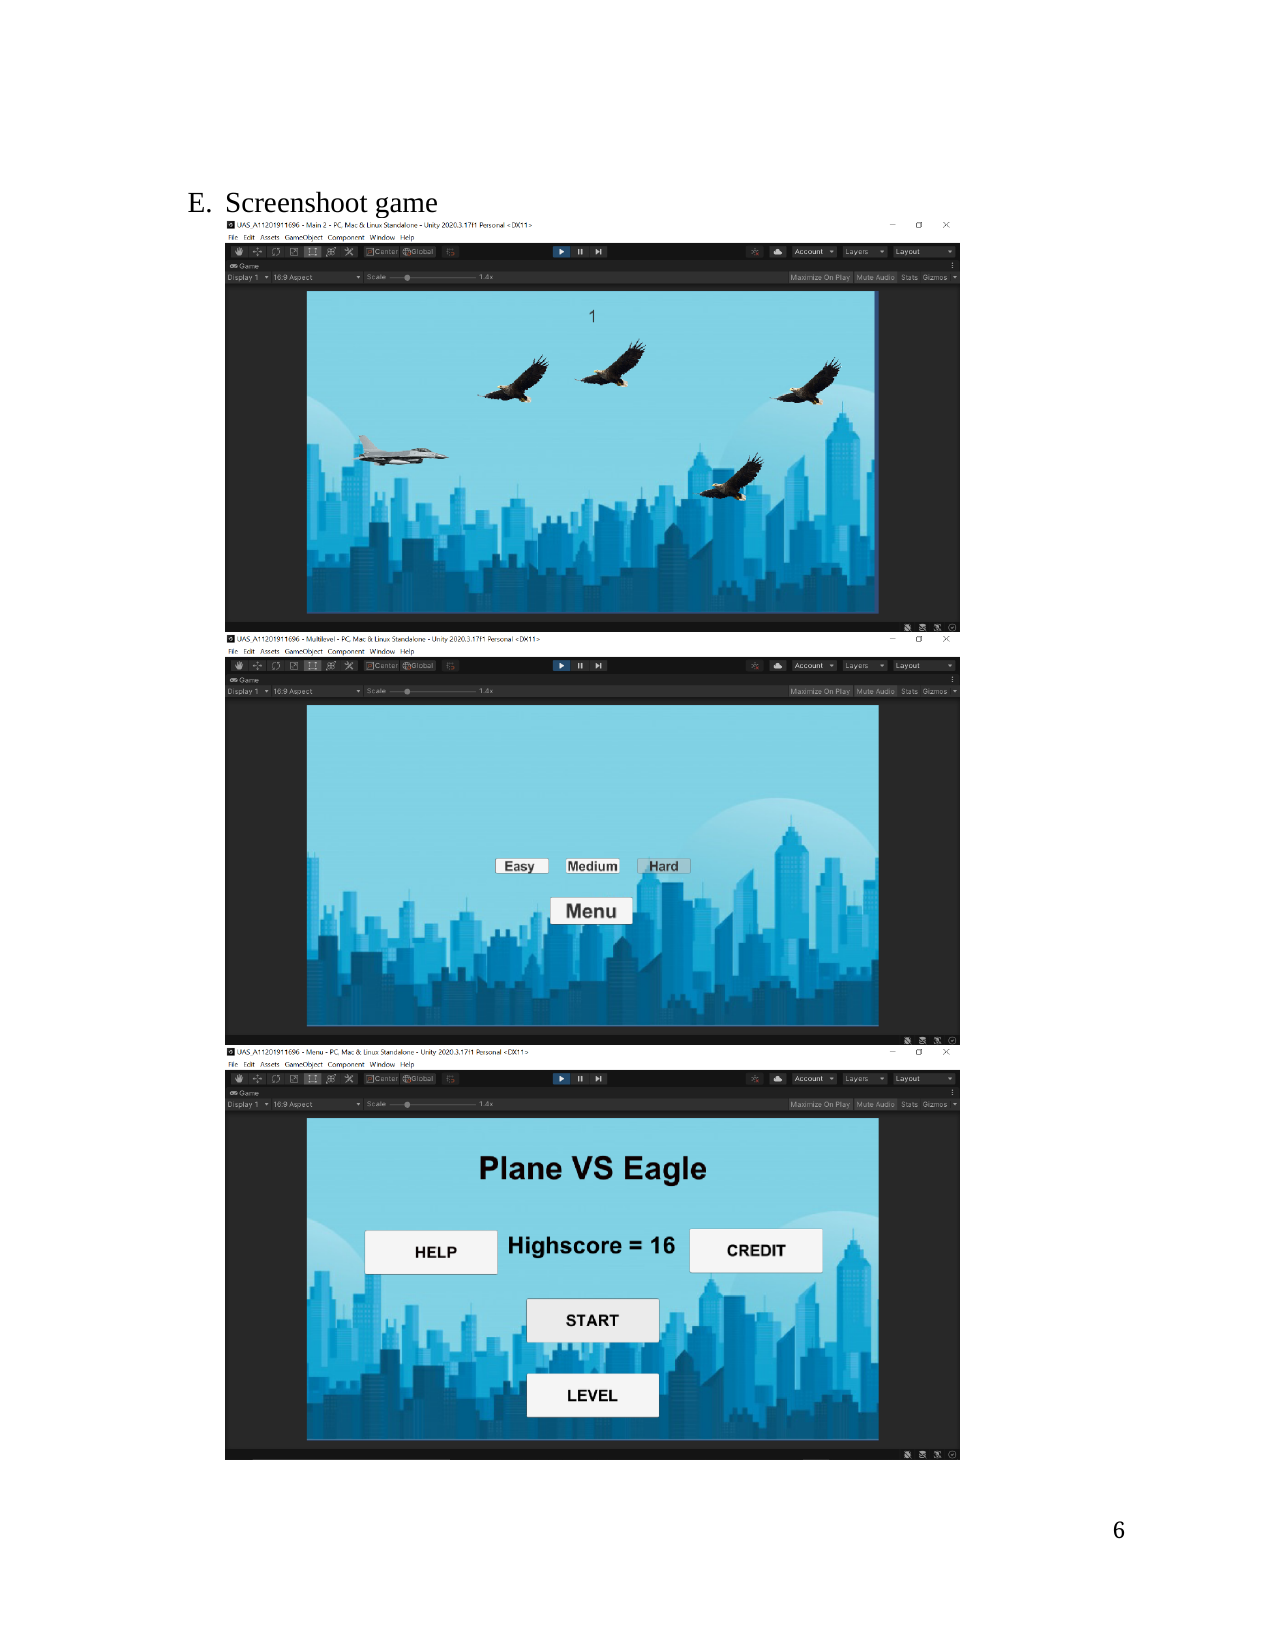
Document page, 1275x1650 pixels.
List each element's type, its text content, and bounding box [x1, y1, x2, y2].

subtitle Screenshoot game [187, 185, 1125, 219]
picture [225, 218, 960, 1460]
